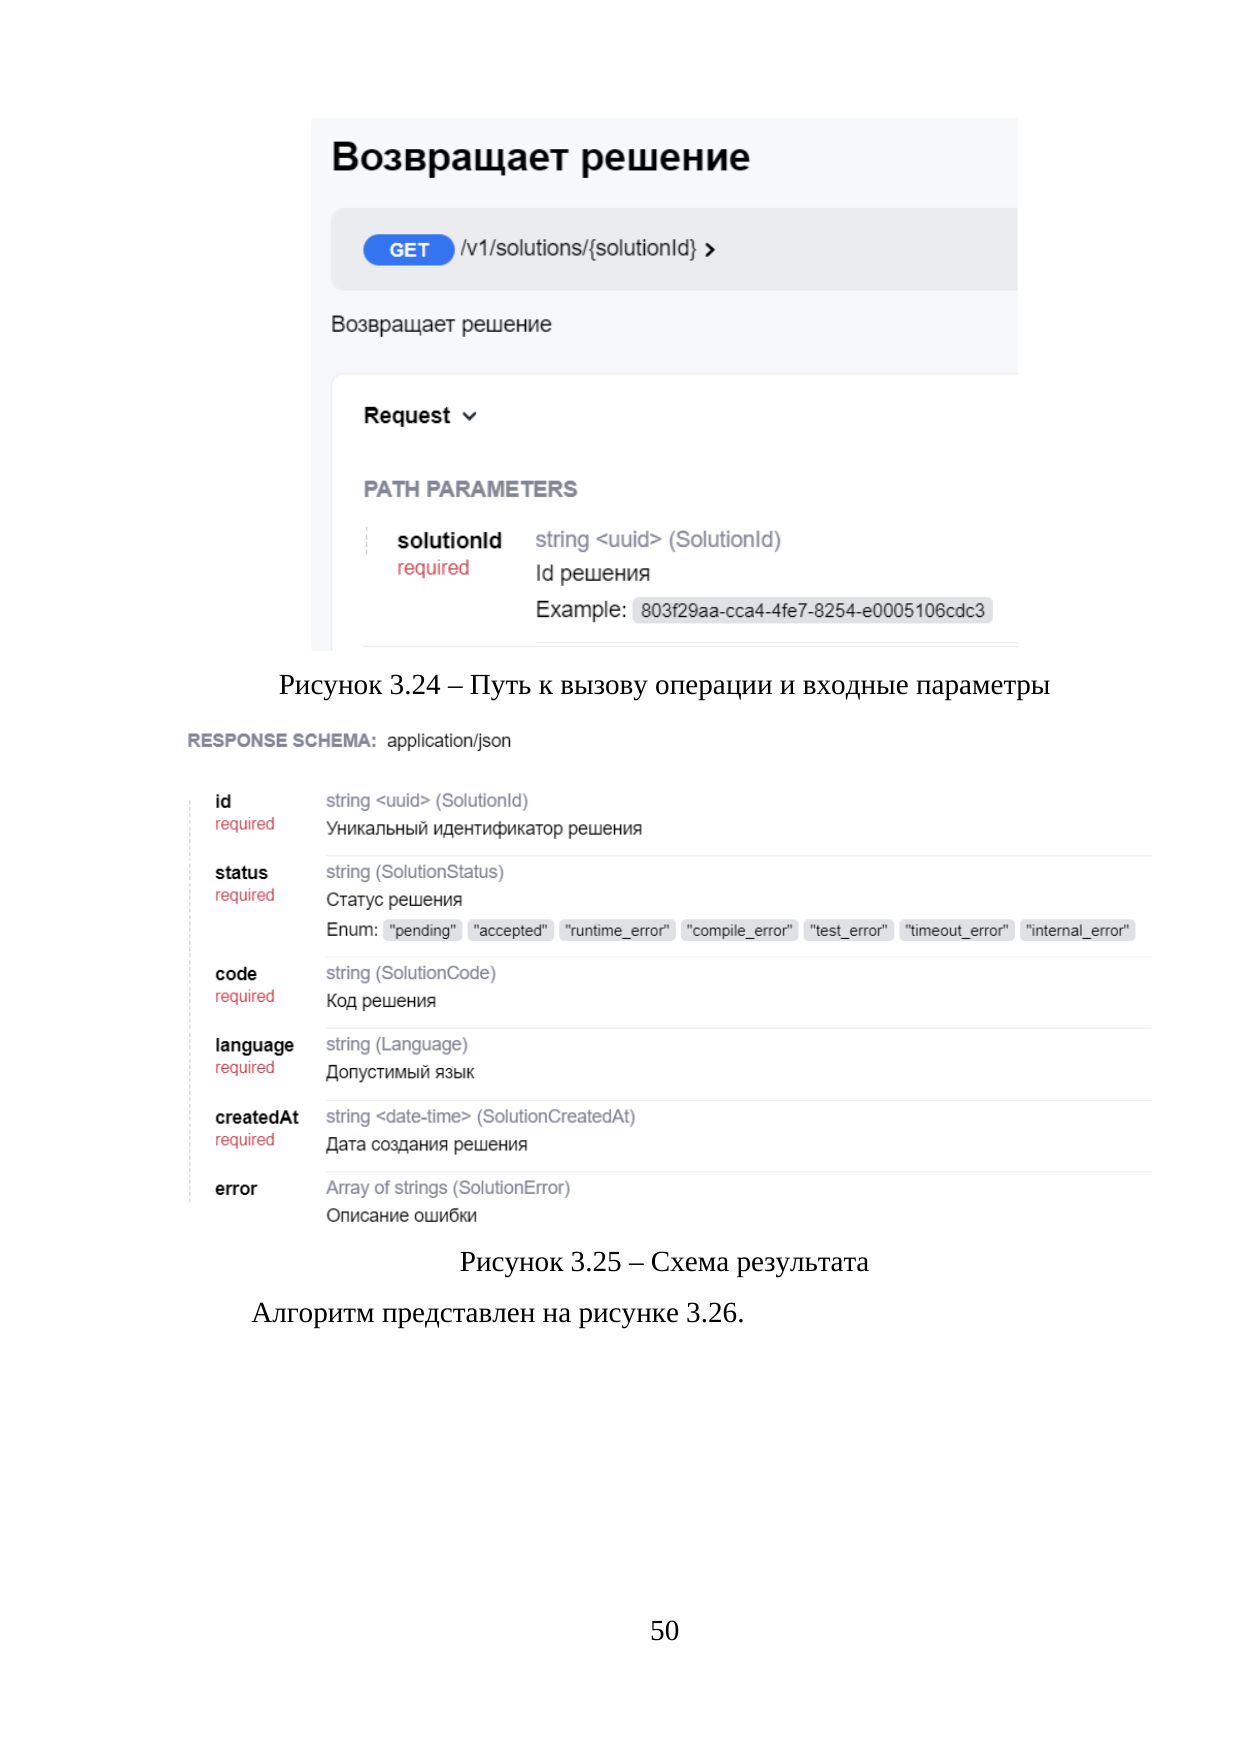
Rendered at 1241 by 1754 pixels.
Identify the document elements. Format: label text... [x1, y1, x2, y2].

text Рисунок 3.25 – Схема результата [177, 1244, 1152, 1278]
text Рисунок 3.24 – Путь к вызову операции и входные параметры [177, 667, 1152, 717]
picture [177, 717, 1152, 1228]
text Алгоритм представлен на рисунке 3.26. [177, 1295, 1152, 1328]
picture [311, 118, 1018, 651]
